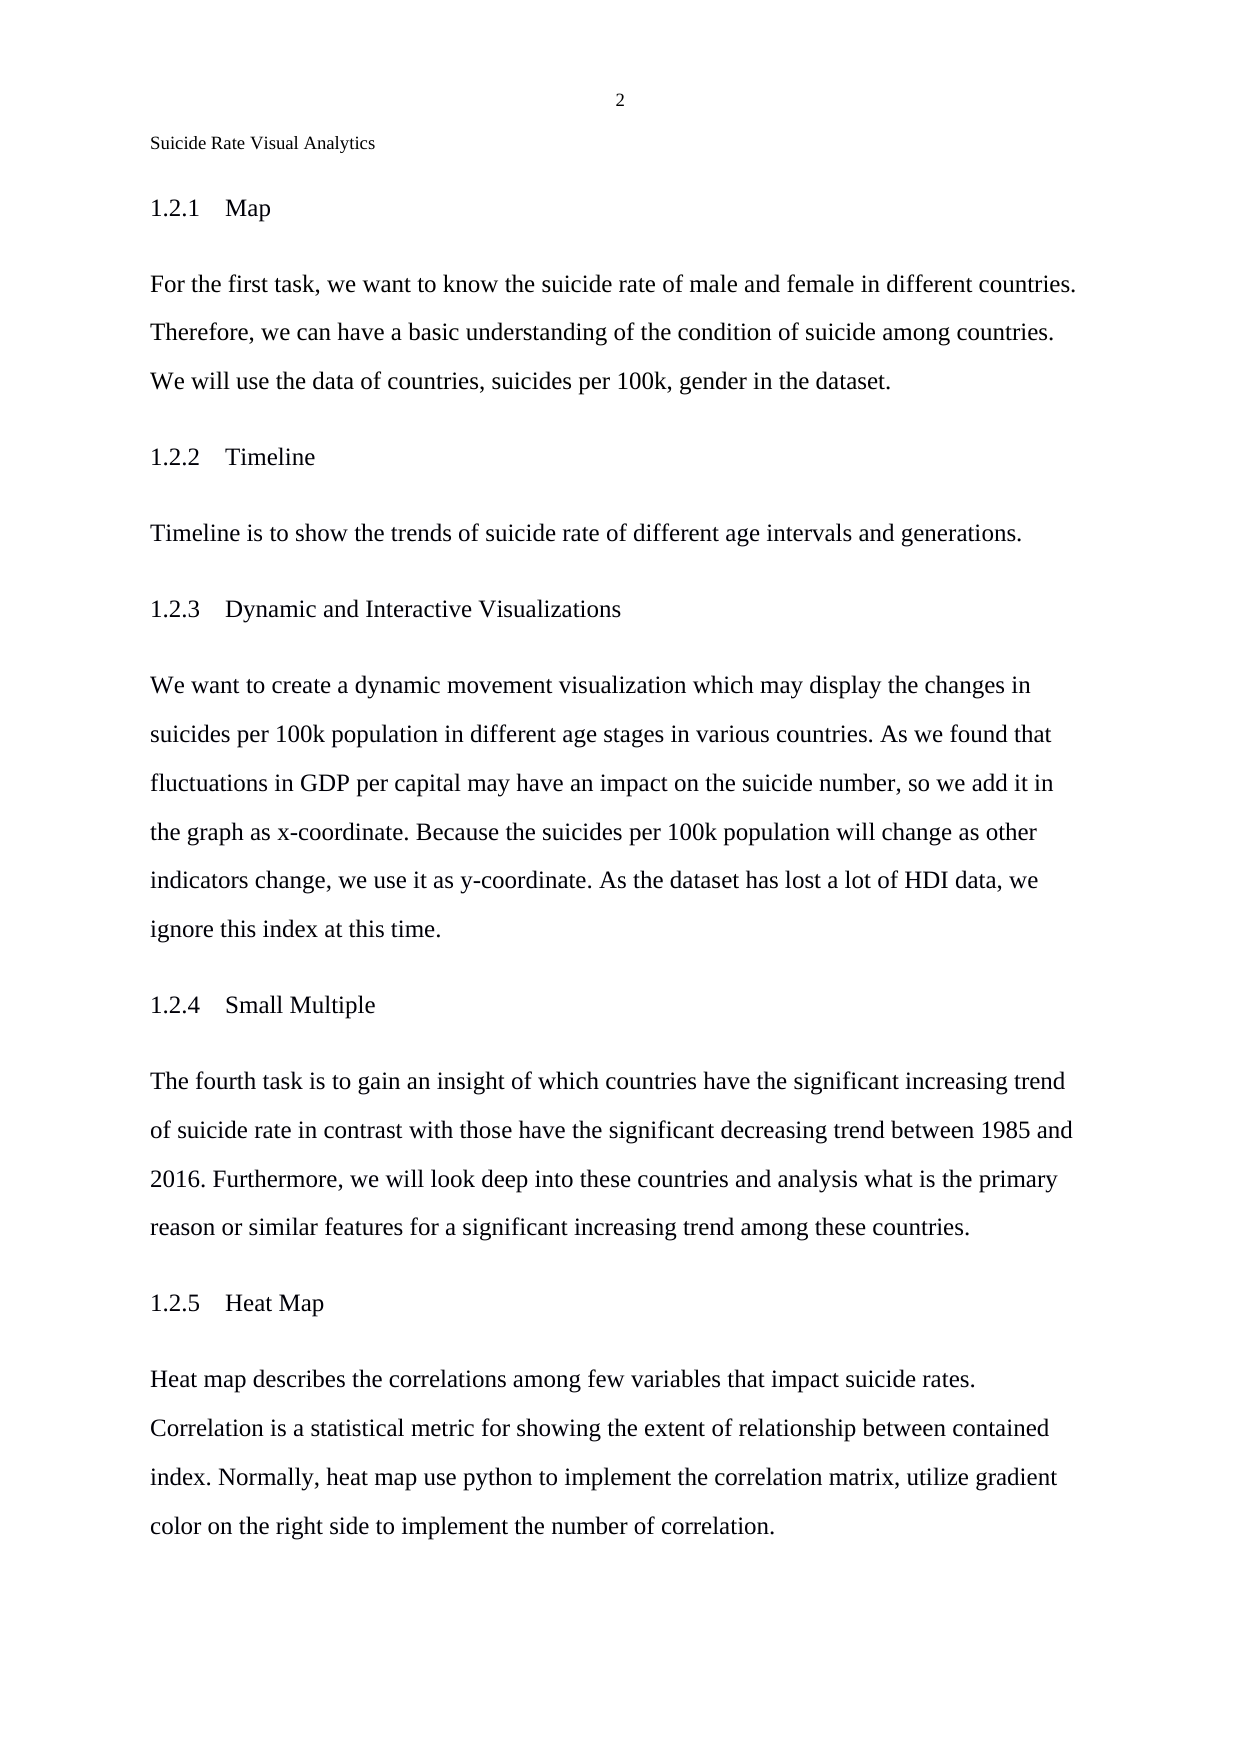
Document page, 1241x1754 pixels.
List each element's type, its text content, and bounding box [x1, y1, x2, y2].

text For the first task, we want to know the suicide rate of male and female in different countries. Therefore, we can have a basic understanding of the condition of suicide among countries. We will use the data of countries, suicides per 100k, gender in the dataset. [150, 343, 1090, 473]
list Timeline [150, 516, 1090, 549]
text Timeline is to show the trends of suicide rate of different age intervals and generations. [150, 592, 1090, 625]
list Small Multiple [150, 1064, 1090, 1097]
list Dynamic and Interactive Visualizations [150, 668, 1090, 701]
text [150, 1439, 1090, 1520]
list Heat Map [150, 1363, 1090, 1395]
list Tasks [150, 191, 1090, 223]
text The fourth task is to gain an insight of which countries have the significant increasing trend of suicide rate in contrast with those have the significant decreasing trend between 1985 and 2016. Furthermore, we will look deep into these countries and analysis what is the primary reason or similar features for a significant increasing trend among these countries. [150, 1140, 1090, 1319]
text We want to create a dynamic movement visualization which may display the changes in suicides per 100k population in different age stages in various countries. As we found that fluctuations in GDP per capital may have an impact on the suicide number, so we add it in the graph as x-coordinate. Because the suicides per 100k population will change as other indicators change, we use it as y-coordinate. As the dataset has lost a lot of HDI data, we ignore this index at this time. [150, 744, 1090, 1021]
list Map [150, 267, 1090, 299]
